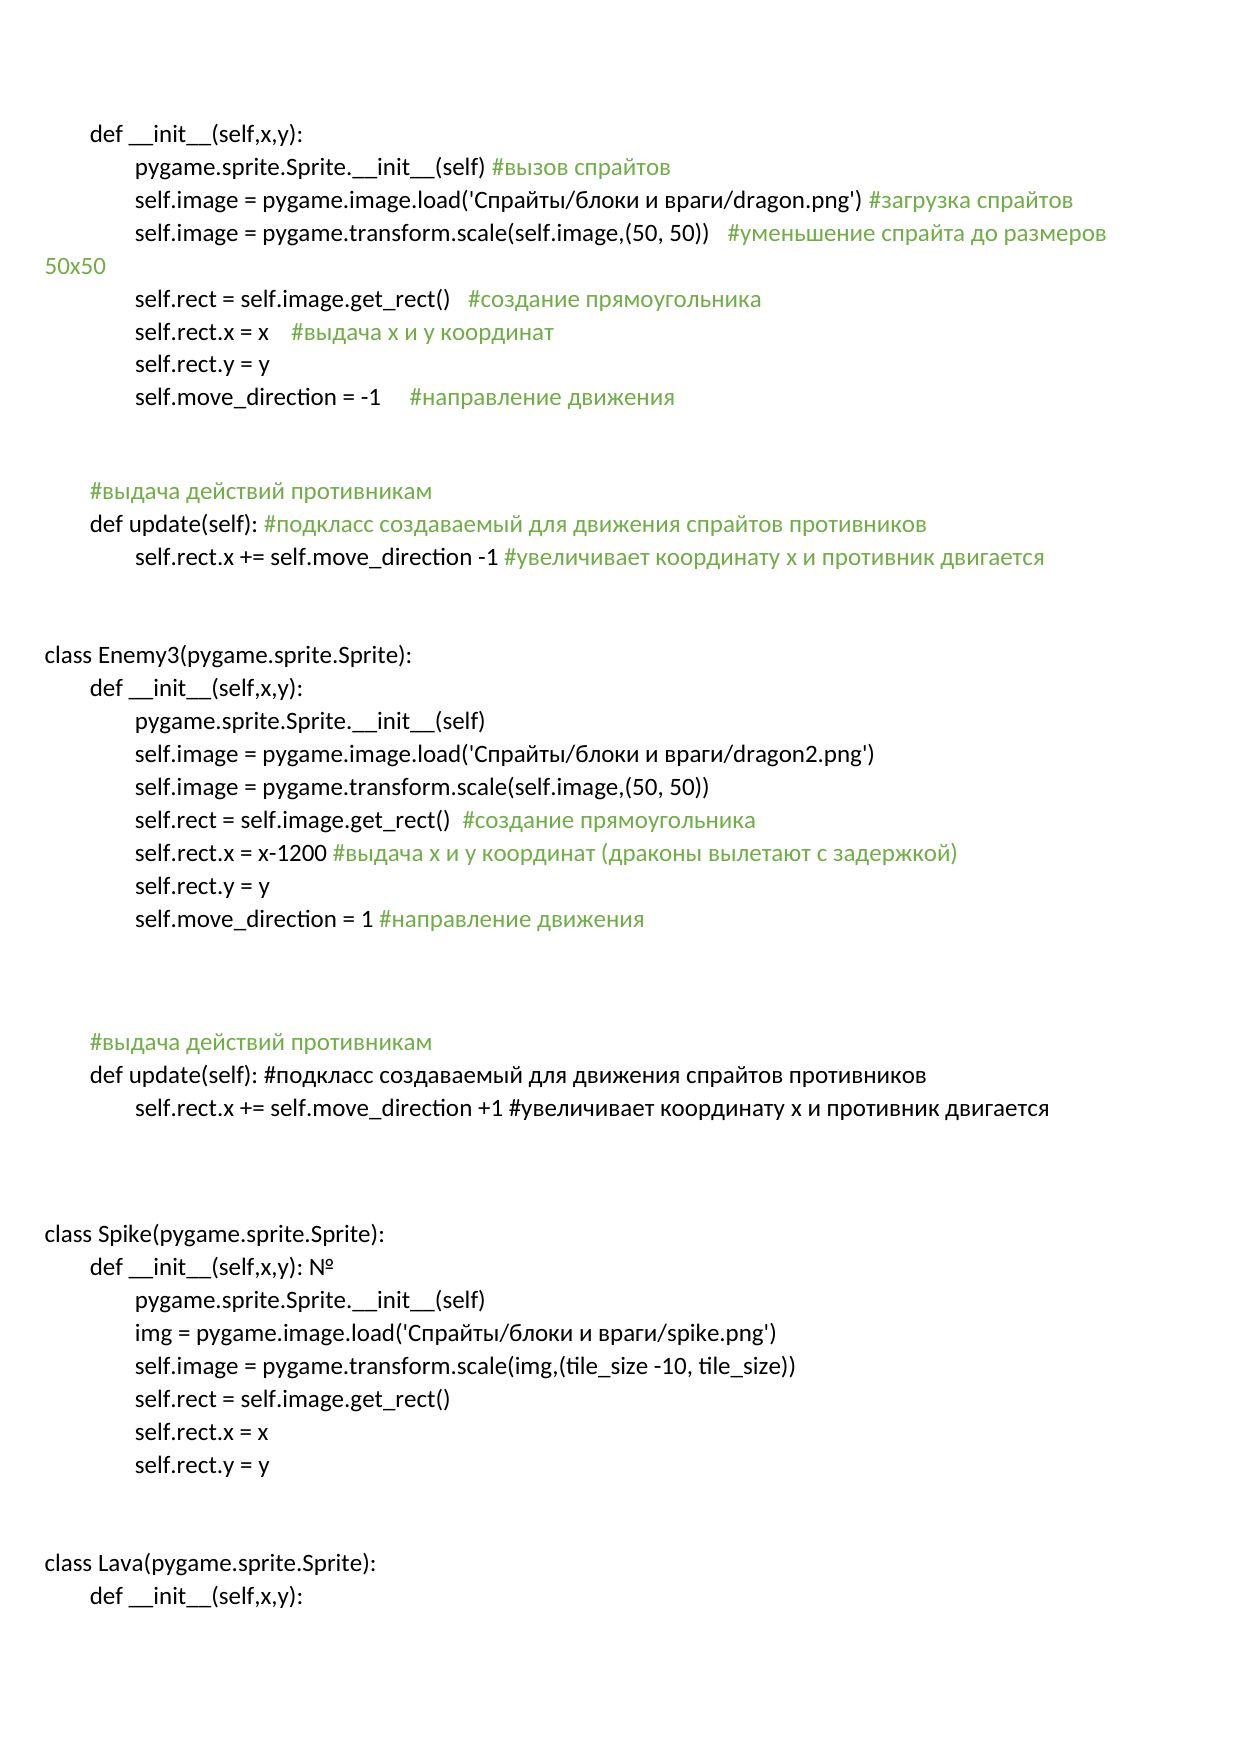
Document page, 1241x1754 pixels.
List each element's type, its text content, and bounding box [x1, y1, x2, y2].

text pygame.sprite.Sprite.__init__(self) [44, 705, 1152, 736]
text class Enemy3(pygame.sprite.Sprite): [44, 639, 1152, 670]
text def __init__(self,x,y): № [44, 1251, 1152, 1282]
text self.image = pygame.transform.scale(self.image,(50, 50)) #уменьшение спрайта до размеров 50x50 [44, 217, 1152, 280]
text self.move_direction = -1 #направление движения [44, 381, 1152, 412]
text self.rect.x = x-1200 #выдача x и y координат (драконы вылетают с задержкой) [44, 837, 1152, 867]
text pygame.sprite.Sprite.__init__(self) [44, 1284, 1152, 1315]
text def __init__(self,x,y): [44, 118, 1152, 149]
text #выдача действий противникам [44, 475, 1152, 505]
text pygame.sprite.Sprite.__init__(self) #вызов спрайтов [44, 151, 1152, 182]
text #выдача действий противникам [44, 1026, 1152, 1057]
text self.rect = self.image.get_rect() #создание прямоугольника [44, 804, 1152, 834]
text img = pygame.image.load('Спрайты/блоки и враги/spike.png') [44, 1317, 1152, 1348]
text class Spike(pygame.sprite.Sprite): [44, 1218, 1152, 1249]
text self.rect.x = x #выдача x и y координат [44, 316, 1152, 346]
text self.image = pygame.image.load('Спрайты/блоки и враги/dragon2.png') [44, 738, 1152, 769]
text self.image = pygame.transform.scale(self.image,(50, 50)) [44, 771, 1152, 802]
text def __init__(self,x,y): [44, 672, 1152, 703]
text self.rect = self.image.get_rect() [44, 1383, 1152, 1413]
text self.rect.x += self.move_direction -1 #увеличивает координату x и противник двигается [44, 541, 1152, 571]
text self.rect.y = y [44, 1449, 1152, 1479]
text self.rect.y = y [44, 870, 1152, 900]
text class Lava(pygame.sprite.Sprite): [44, 1547, 1152, 1578]
text def __init__(self,x,y): [44, 1580, 1152, 1611]
text self.rect.y = y [44, 348, 1152, 379]
text self.move_direction = 1 #направление движения [44, 903, 1152, 933]
text def update(self): #подкласс создаваемый для движения спрайтов противников [44, 508, 1152, 538]
text def update(self): #подкласс создаваемый для движения спрайтов противников [44, 1059, 1152, 1090]
text self.rect = self.image.get_rect() #создание прямоугольника [44, 283, 1152, 313]
text self.rect.x += self.move_direction +1 #увеличивает координату x и противник двигается [44, 1092, 1152, 1123]
text self.image = pygame.image.load('Спрайты/блоки и враги/dragon.png') #загрузка спрайтов [44, 184, 1152, 214]
text self.rect.x = x [44, 1416, 1152, 1446]
text self.image = pygame.transform.scale(img,(tile_size -10, tile_size)) [44, 1350, 1152, 1381]
